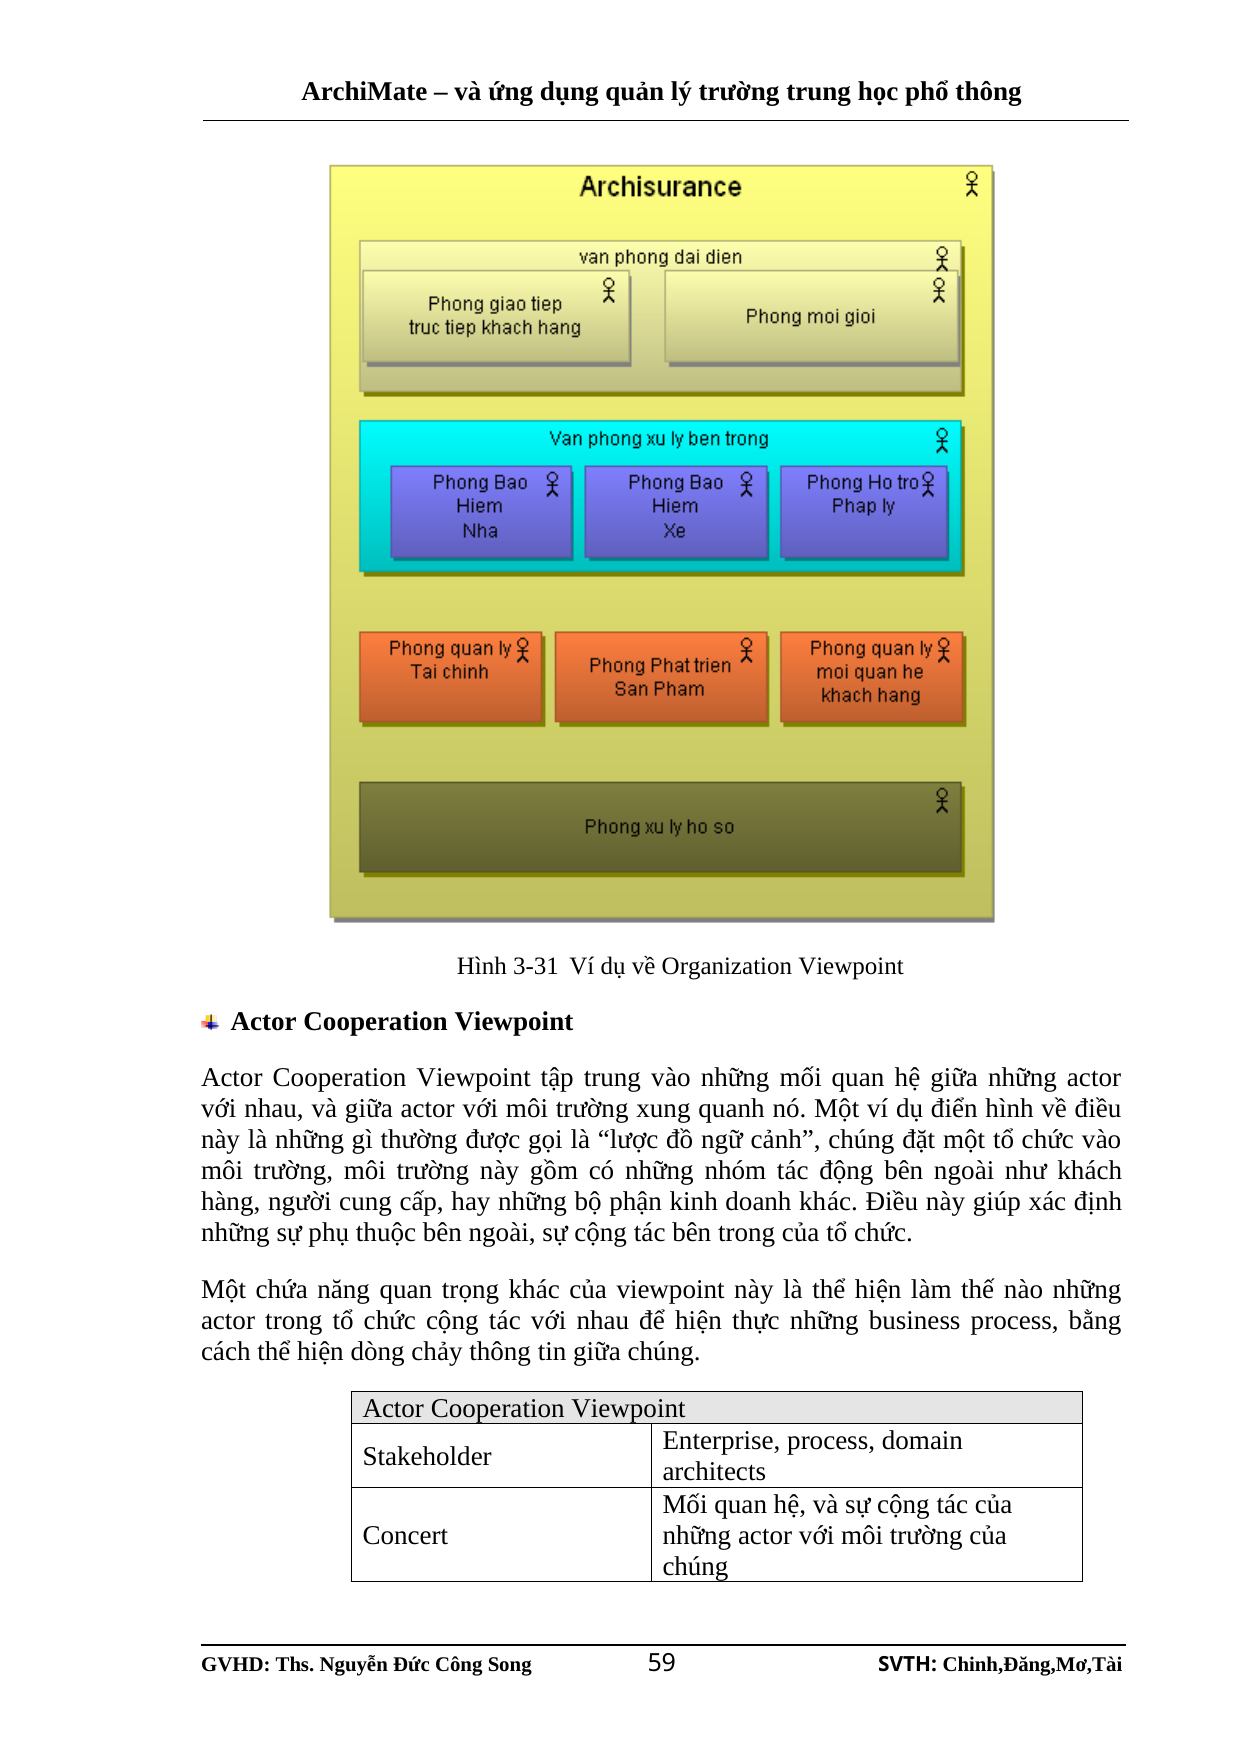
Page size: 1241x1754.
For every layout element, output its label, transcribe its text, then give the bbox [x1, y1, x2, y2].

table_cell Mối quan hệ, và sự cộng tác của những actor với môi trường của chúng [652, 1488, 1082, 1581]
table_header Actor Cooperation Viewpoint [352, 1392, 1082, 1423]
picture [201, 1013, 219, 1030]
text Ví dụ về Organization Viewpoint [238, 951, 1122, 980]
picture [325, 159, 998, 926]
text Actor Cooperation Viewpoint [201, 1005, 1122, 1036]
table_cell , process, domain architects [652, 1424, 1082, 1487]
table_cell Concert [352, 1488, 651, 1581]
text Một chứa năng quan trọng khác của viewpoint này là thể hiện làm thế nào những actor trong tổ chức cộng tác với nhau để hiện thực những business process, bằng cách thể hiện dòng chảy thông tin giữa chúng. [201, 1273, 1122, 1366]
text Actor Cooperation Viewpoint tập trung vào những mối quan hệ giữa những actor với nhau, và giữa actor với môi trường xung quanh nó. Một ví dụ điển hình về điều này là những gì thường được gọi là “lược đồ ngữ cảnh”, chúng đặt một tổ chức vào môi trường, môi trường này gồm có những nhóm tác động bên ngoài như khách hàng, người cung cấp, hay những bộ phận kinh doanh khác. Điều này giúp xác định những sự phụ thuộc bên ngoài, sự cộng tác bên trong của tổ chức. [201, 1061, 1122, 1248]
table_cell Stakeholder [352, 1424, 651, 1487]
